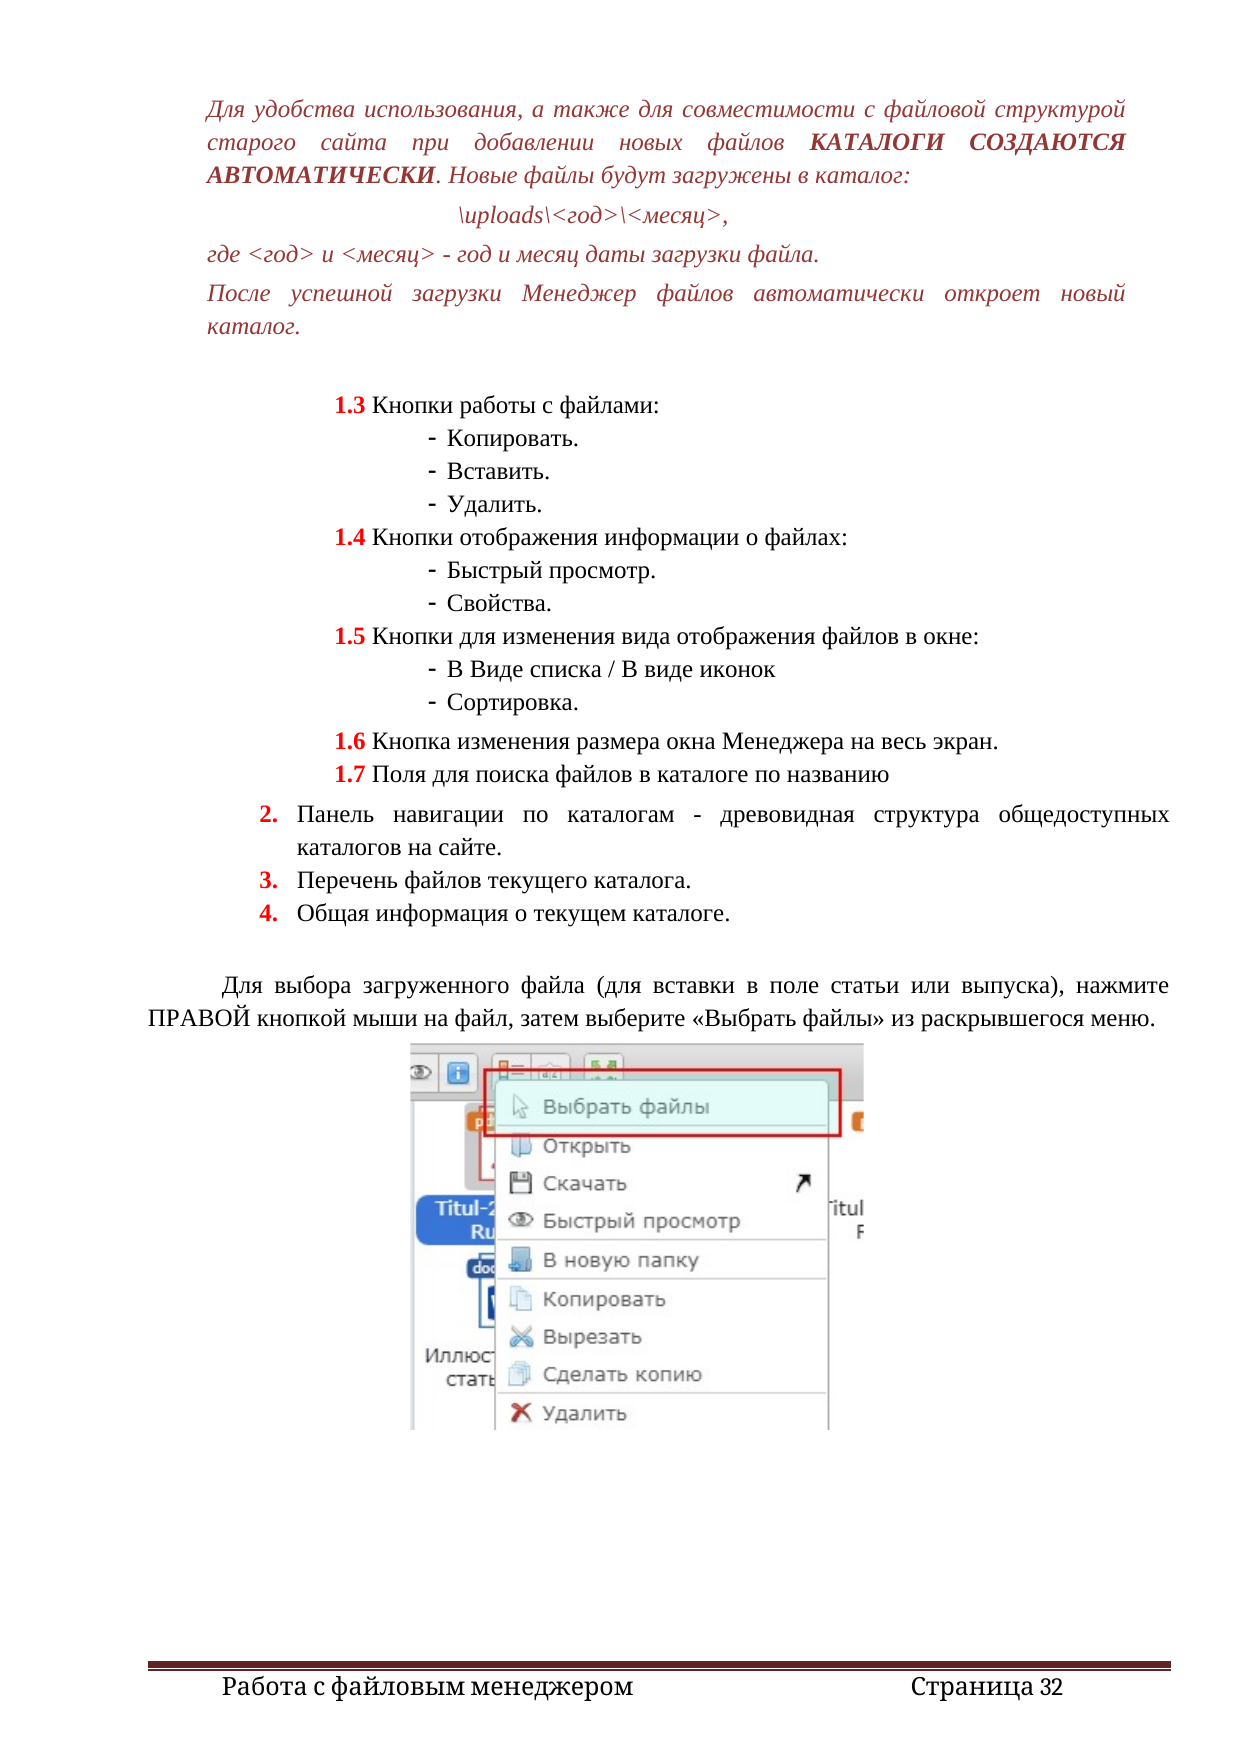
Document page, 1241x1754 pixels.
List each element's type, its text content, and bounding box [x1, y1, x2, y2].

list Общая информация о текущем каталоге. [259, 898, 1171, 926]
text где <год> и <месяц> - год и месяц даты загрузки файла. [207, 239, 1126, 268]
list Сортировка. [428, 687, 1171, 716]
list Вставить. [428, 456, 1171, 485]
list Удалить. [428, 489, 1171, 518]
list Копировать. [428, 423, 1171, 452]
text Для удобства использования, а также для совместимости с файловой структурой старого сайта при добавлении новых файлов КАТАЛОГИ СОЗДАЮТСЯ АВТОМАТИЧЕСКИ. Новые файлы будут загружены в каталог: [207, 94, 1126, 189]
text Для выбора загруженного файла (для вставки в поле статьи или выпуска), нажмите ПРАВОЙ кнопкой мыши на файл, затем выберите «Выбрать файлы» из раскрывшегося меню. [148, 970, 1171, 1032]
text После успешной загрузки Менеджер файлов автоматически откроет новый каталог. [207, 278, 1126, 340]
list Панель навигации по каталогам - древовидная структура общедоступных каталогов на сайте. [259, 799, 1171, 860]
list Перечень файлов текущего каталога. [259, 865, 1171, 893]
list Кнопки для изменения вида отображения файлов в окне: [334, 621, 1171, 650]
list Свойства. [428, 588, 1171, 617]
list Кнопки отображения информации о файлах: [334, 522, 1171, 551]
picture [410, 1042, 864, 1430]
list Кнопка изменения размера окна Менеджера на весь экран. [334, 726, 1171, 755]
list Быстрый просмотр. [428, 555, 1171, 584]
list Кнопки работы с файлами: [334, 390, 1171, 419]
text \uploads\<год>\<месяц>, [457, 200, 1126, 228]
list Поля для поиска файлов в каталоге по названию [334, 759, 1171, 788]
list В Виде списка / В виде иконок [428, 654, 1171, 683]
